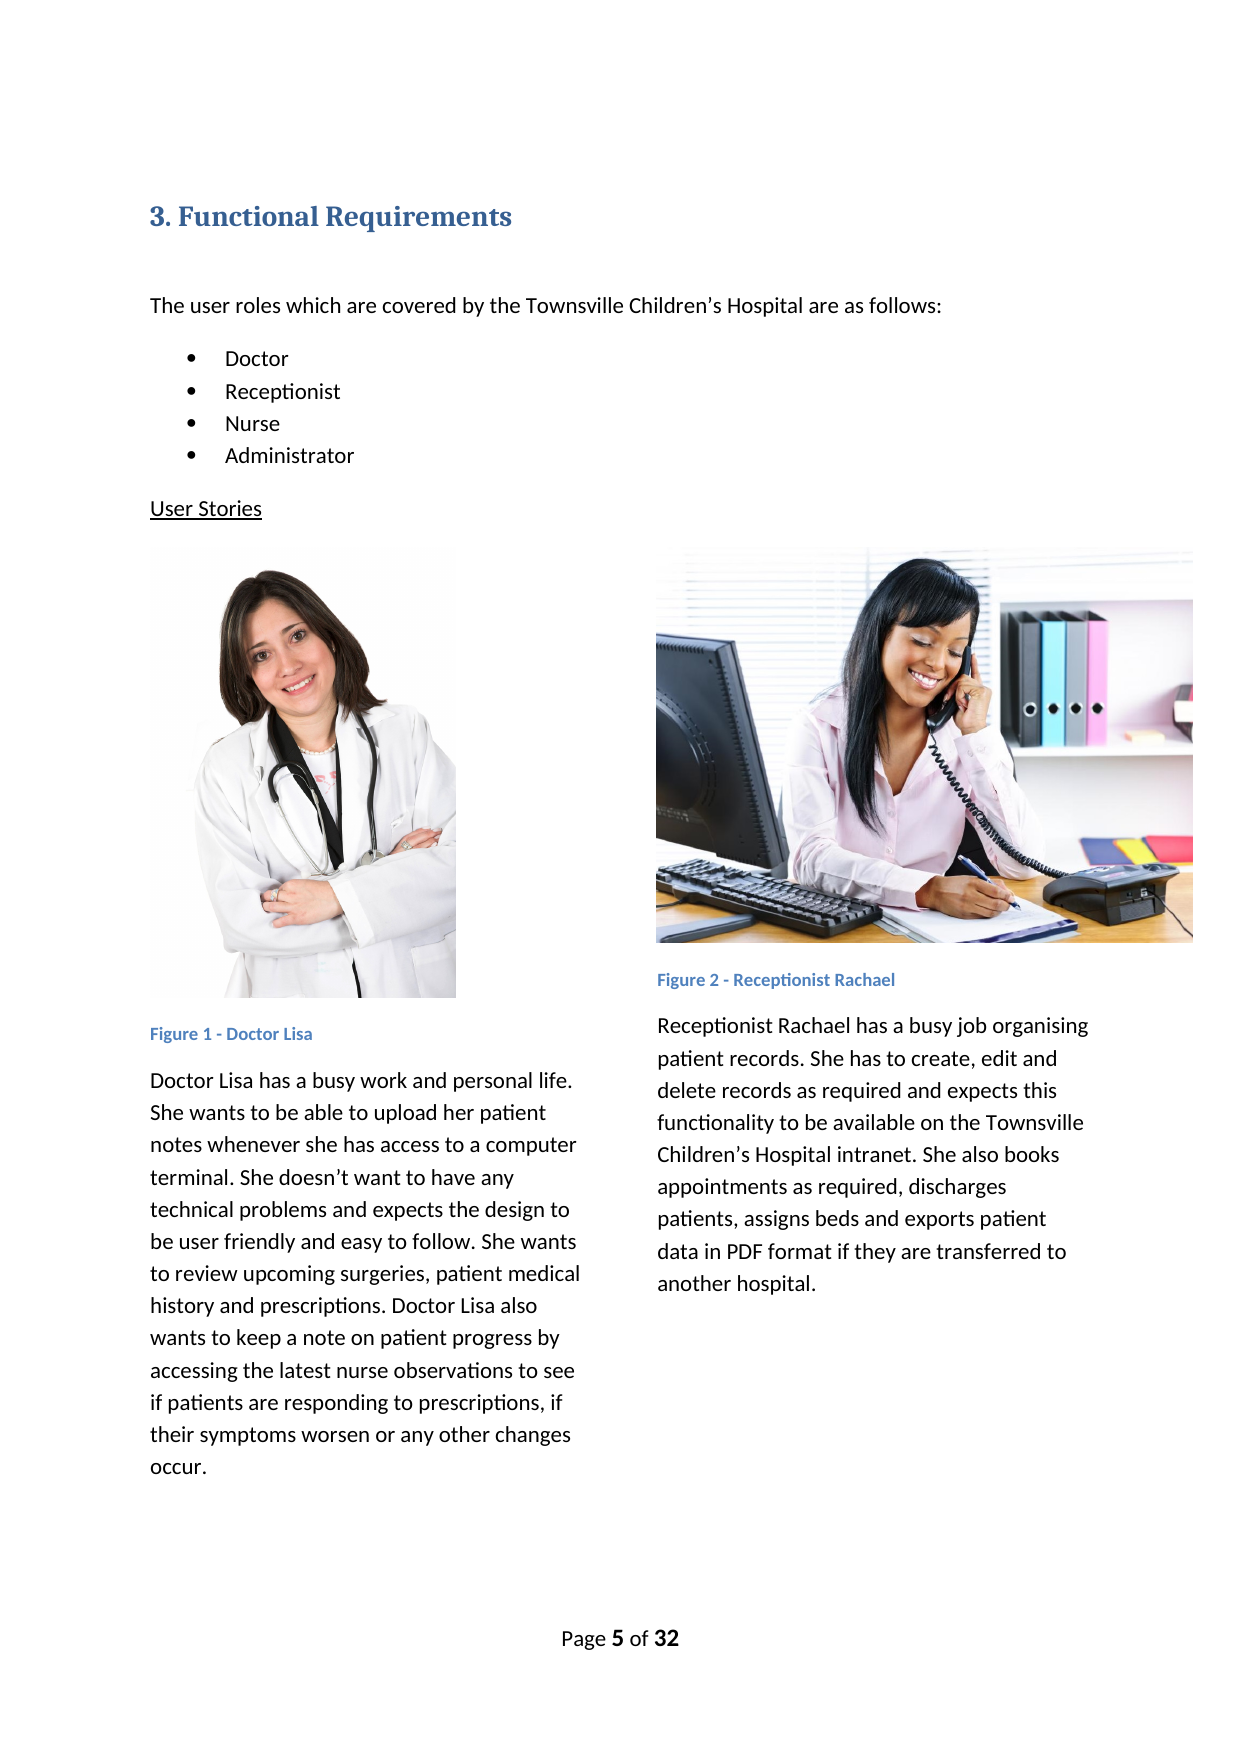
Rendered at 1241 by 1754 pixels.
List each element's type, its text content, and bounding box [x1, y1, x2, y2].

list Receptionist [187, 377, 1090, 405]
list Administrator [187, 441, 1090, 469]
picture [150, 547, 456, 998]
text Doctor Lisa has a busy work and personal life. She wants to be able to upload her patient notes whenever she has access to a computer terminal. She doesn’t want to have any technical problems and expects the design to be user friendly and easy to follow. She wants to review upcoming surgeries, patient medical history and prescriptions. Doctor Lisa also wants to keep a note on patient progress by accessing the latest nurse observations to see if patients are responding to prescriptions, if their symptoms worsen or any other changes occur. [150, 1066, 583, 1480]
picture [656, 547, 1193, 943]
text User Stories [150, 494, 1090, 522]
subtitle 3. Functional Requirements [150, 200, 1090, 233]
text Receptionist Rachael has a busy job organising patient records. She has to create, edit and delete records as required and expects this functionality to be available on the Townsville Children’s Hospital intranet. She also books appointments as required, discharges patients, assigns beds and exports patient data in PDF format if they are transferred to another hospital. [657, 1011, 1090, 1297]
text Figure 1 - Doctor Lisa [150, 1022, 583, 1045]
text The user roles which are covered by the Townsville Children’s Hospital are as follows: [150, 292, 1090, 319]
list Nurse [187, 409, 1090, 437]
text Figure 2 - Receptionist Rachael [657, 968, 1090, 991]
list Doctor [187, 344, 1090, 373]
